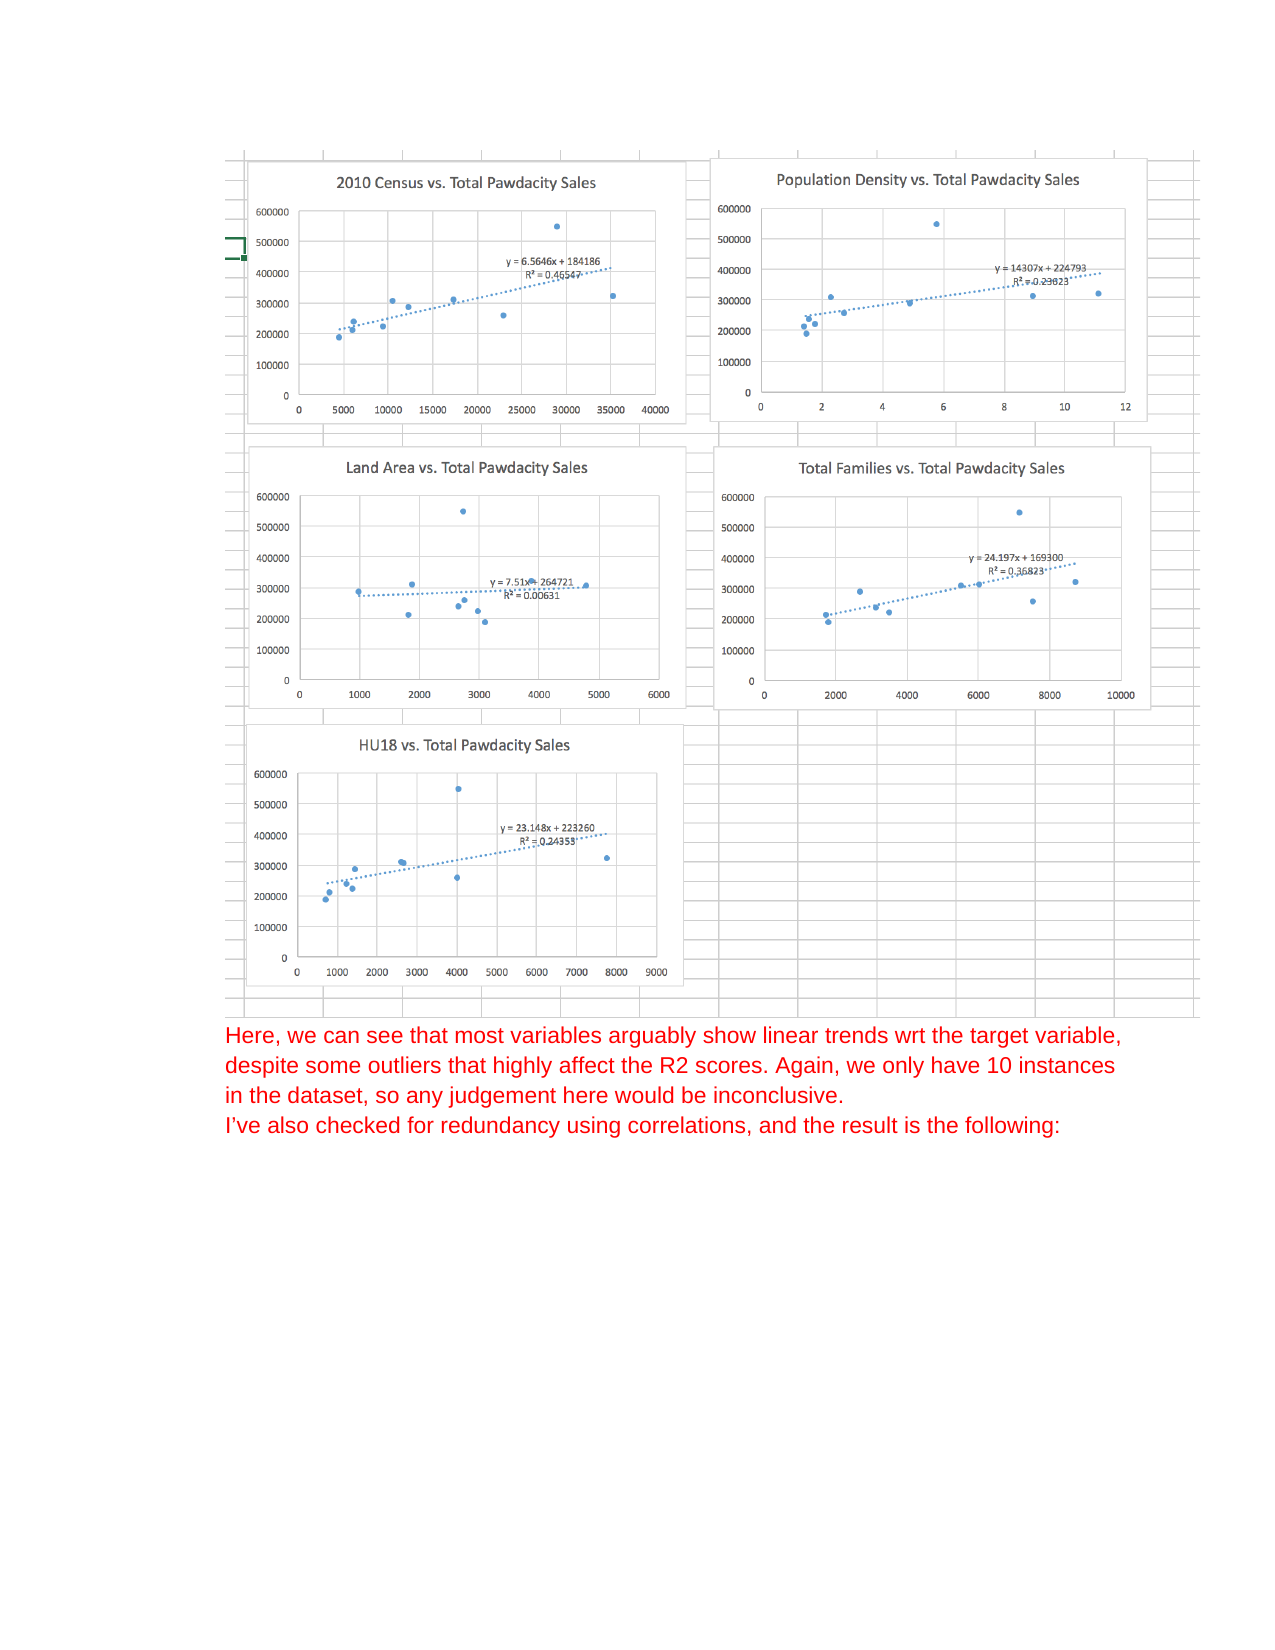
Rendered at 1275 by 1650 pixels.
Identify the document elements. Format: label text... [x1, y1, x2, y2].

text I’ve also checked for redundancy using correlations, and the result is the following: [225, 1112, 1125, 1139]
picture [225, 150, 1200, 1018]
text Here, we can see that most variables arguably show linear trends wrt the target variable, despite some outliers that highly affect the R2 scores. Again, we only have 10 instances in the dataset, so any judgement here would be inconclusive. [225, 1022, 1125, 1109]
